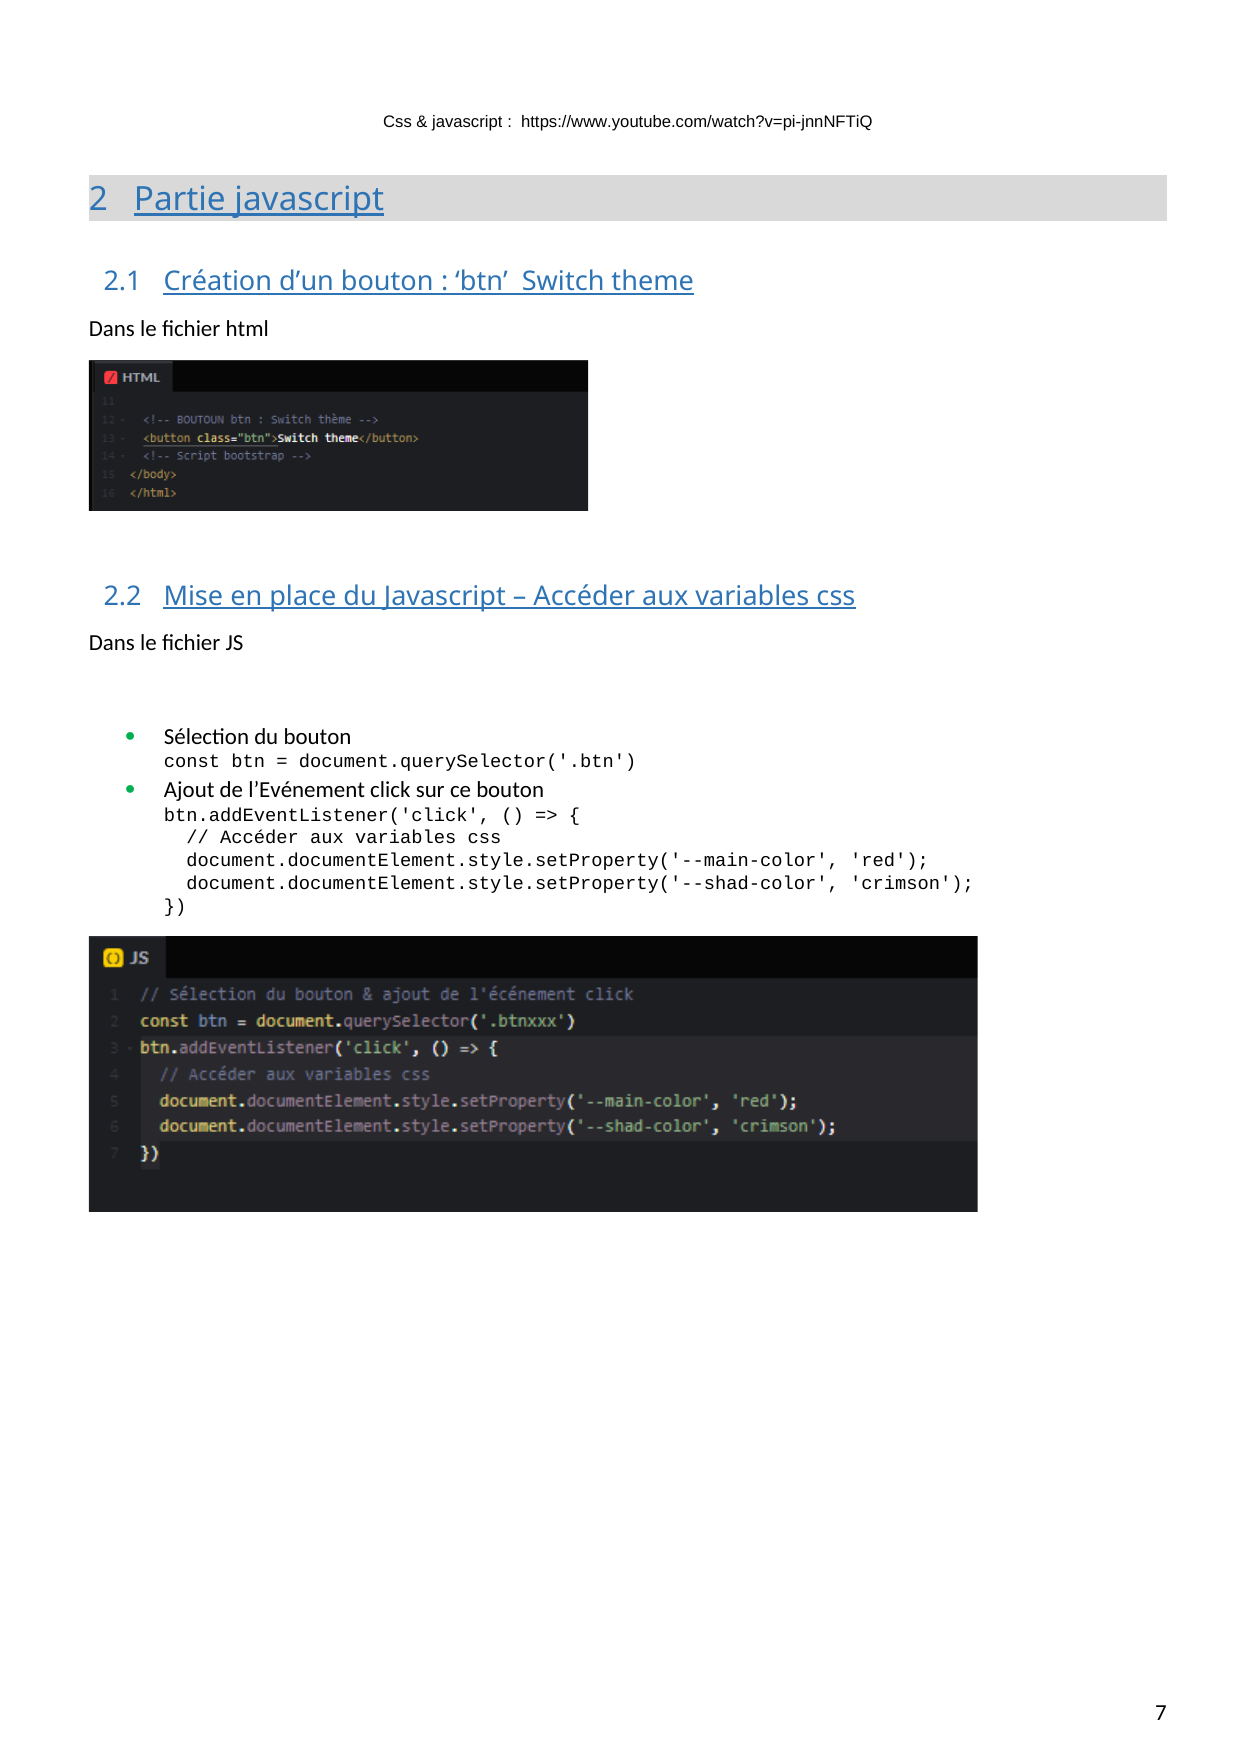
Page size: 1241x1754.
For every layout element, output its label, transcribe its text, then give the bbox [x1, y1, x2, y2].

list document.documentElement.style.setProperty('--main-color', 'red'); [164, 851, 1167, 872]
list Ajout de l’Evénement click sur ce bouton [126, 775, 1167, 803]
list Sélection du bouton [126, 722, 1167, 750]
list document.documentElement.style.setProperty('--shad-color', 'crimson'); [164, 874, 1167, 895]
text Dans le fichier JS [89, 628, 1167, 656]
list btn.addEventListener('click', () => { [164, 805, 1167, 827]
subtitle Partie javascript [89, 175, 1167, 221]
subtitle Création d’un bouton : ‘btn’ Switch theme [103, 262, 1167, 298]
subtitle Mise en place du Javascript – Accéder aux variables css [103, 576, 1167, 613]
picture [88, 936, 978, 1212]
list const btn = document.querySelector('.btn') [164, 752, 1167, 773]
list // Accéder aux variables css [164, 828, 1167, 849]
text Dans le fichier html [89, 314, 1167, 342]
picture [88, 360, 589, 511]
list }) [164, 897, 1167, 918]
